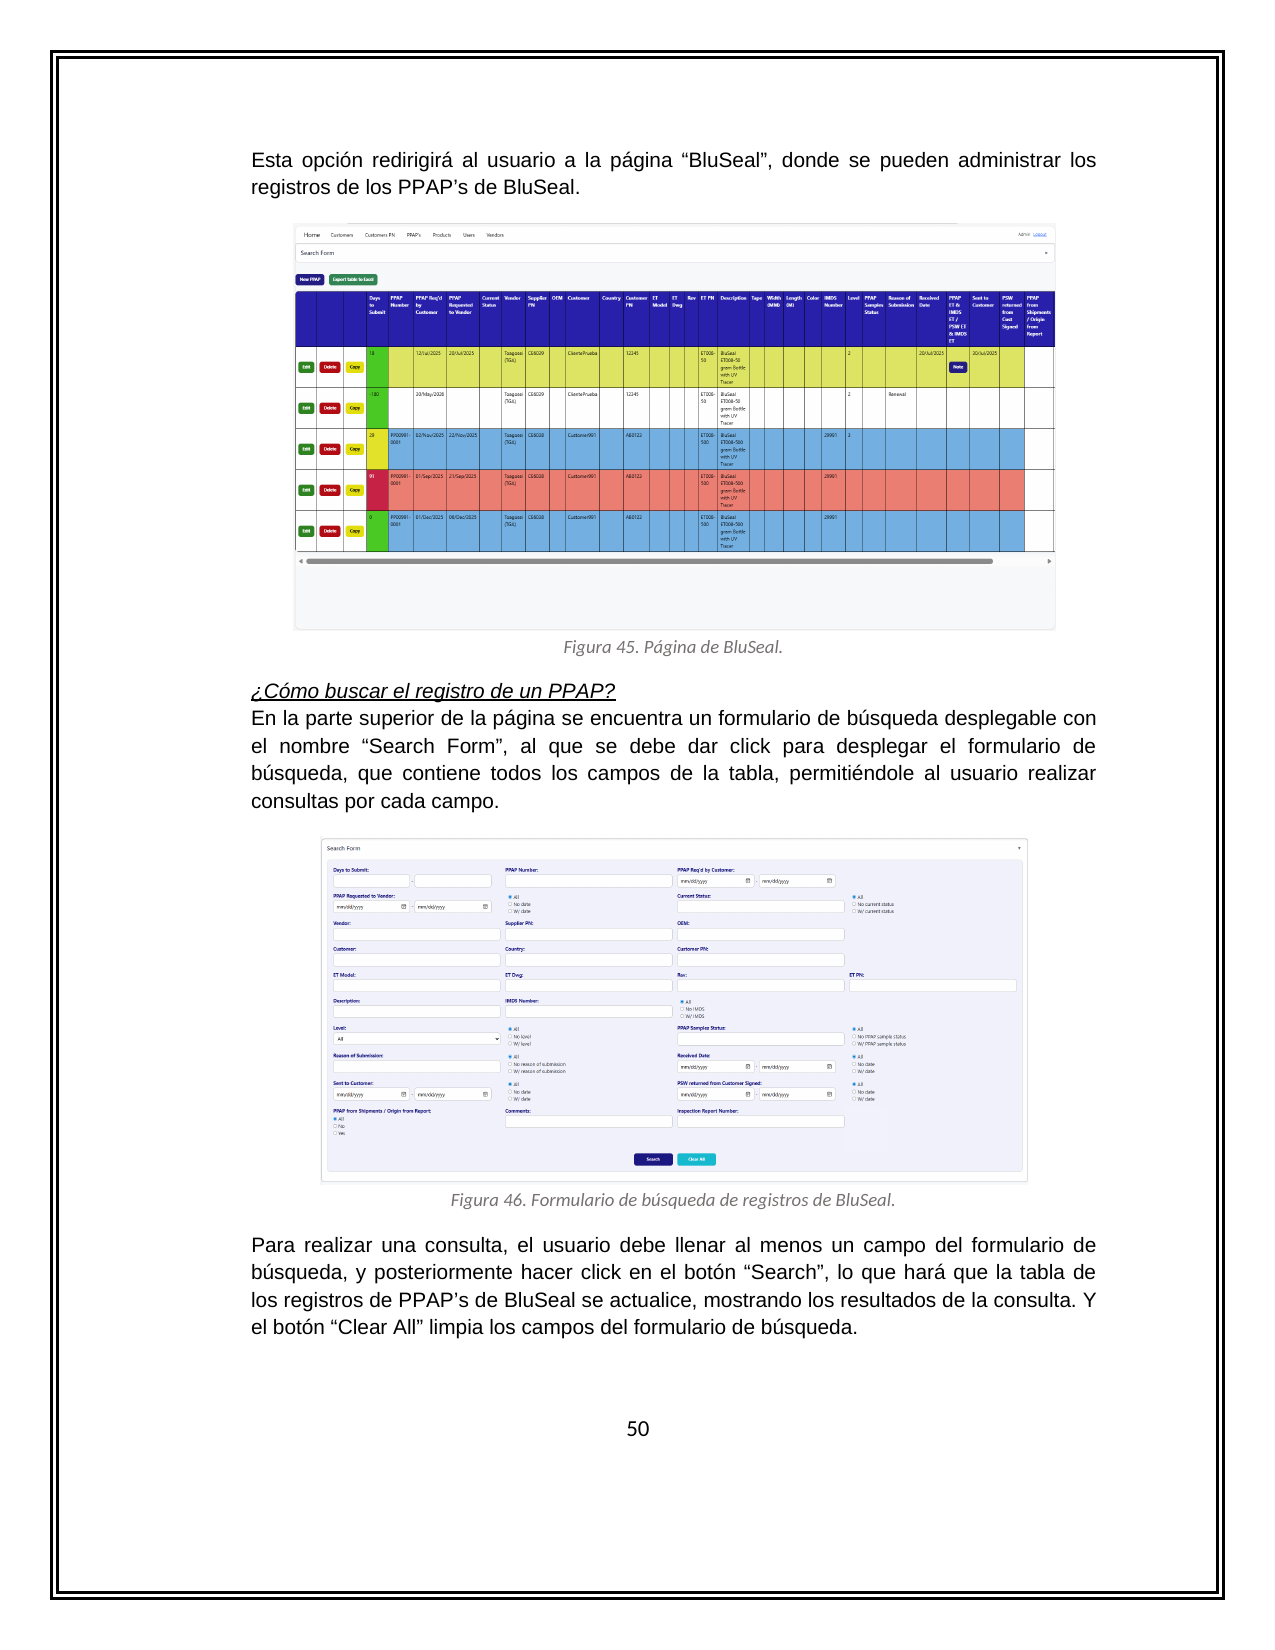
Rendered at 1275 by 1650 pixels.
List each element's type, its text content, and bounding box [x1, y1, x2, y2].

text Para realizar una consulta, el usuario debe llenar al menos un campo del formulario de búsqueda, y posteriormente hacer click en el botón “Search”, lo que hará que la tabla de los registros de PPAP’s de BluSeal se actualice, mostrando los resultados de la consulta. Y el botón “Clear All” limpia los campos del formulario de búsqueda. [251, 1232, 1098, 1339]
text Figura 46. Formulario de búsqueda de registros de BluSeal. [177, 1189, 1098, 1212]
text ¿Cómo buscar el registro de un PPAP? [251, 678, 1098, 702]
picture [320, 836, 1029, 1185]
text Esta opción redirigirá al usuario a la página “BluSeal”, donde se pueden administrar los registros de los PPAP’s de BluSeal. [251, 147, 1098, 199]
picture [293, 223, 1057, 631]
text En la parte superior de la página se encuentra un formulario de búsqueda desplegable con el nombre “Search Form”, al que se debe dar click para desplegar el formulario de búsqueda, que contiene todos los campos de la tabla, permitiéndole al usuario realizar consultas por cada campo. [251, 706, 1098, 812]
text Figura 45. Página de BluSeal. [177, 635, 1098, 658]
